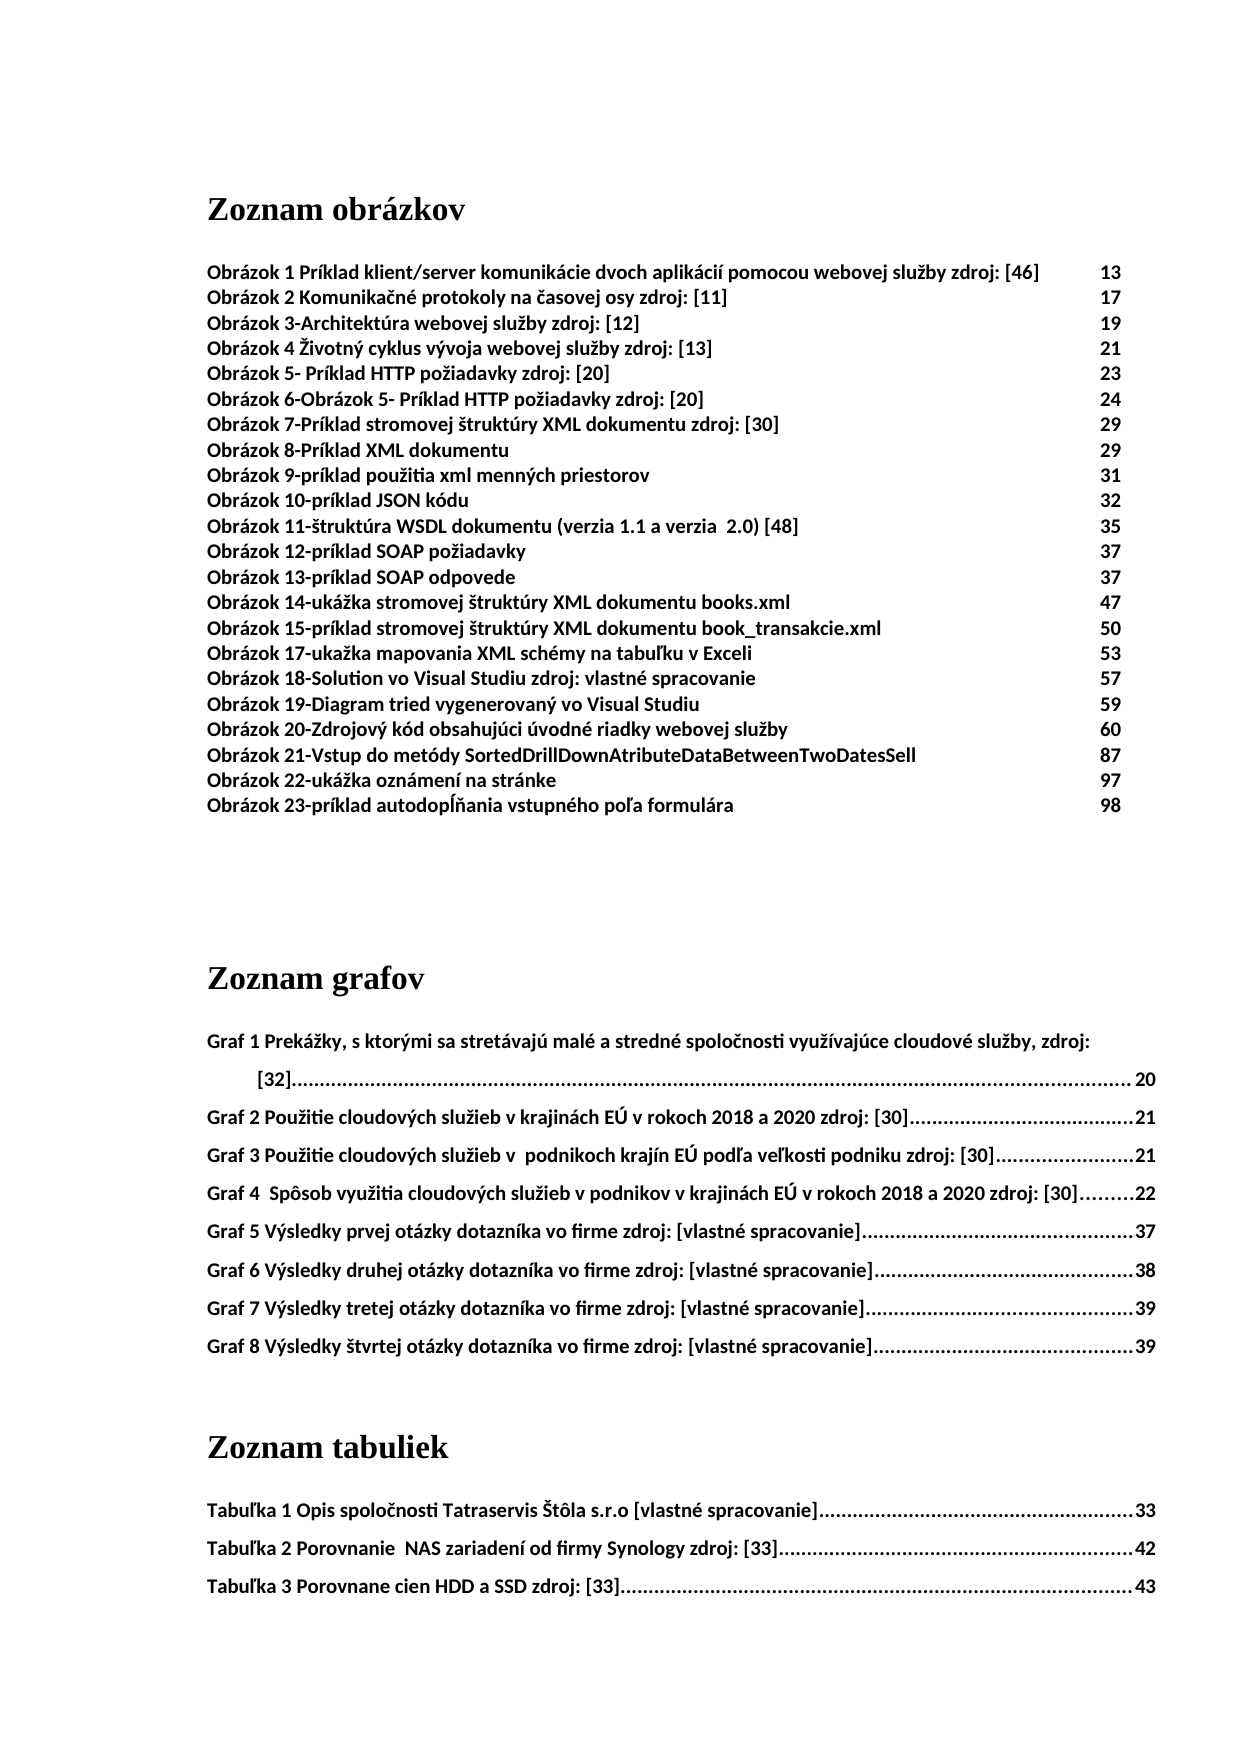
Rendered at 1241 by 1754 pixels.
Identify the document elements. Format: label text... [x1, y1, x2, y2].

text Zoznam grafov [207, 958, 1122, 996]
text Obrázok 22-ukážka oznámení na stránke 97 [207, 767, 1122, 793]
text Graf 1 Prekážky, s ktorými sa stretávajú malé a stredné spoločnosti využívajúce cloudové služby, zdroj: [32] 20 [207, 1028, 1122, 1092]
text Obrázok 9-príklad použitia xml menných priestorov 31 [207, 462, 1122, 488]
text Graf 6 Výsledky druhej otázky dotazníka vo firme zdroj: [vlastné spracovanie] 38 [207, 1257, 1122, 1282]
text Obrázok 6-Obrázok 5- Príklad HTTP požiadavky zdroj: [20] 24 [207, 386, 1122, 411]
text Graf 4 Spôsob využitia cloudových služieb v podnikov v krajinách EÚ v rokoch 2018 a 2020 zdroj: [30] 22 [207, 1181, 1122, 1206]
text Obrázok 14-ukážka stromovej štruktúry XML dokumentu books.xml 47 [207, 589, 1122, 615]
text Obrázok 21-Vstup do metódy SortedDrillDownAtributeDataBetweenTwoDatesSell 87 [207, 742, 1122, 767]
text Obrázok 20-Zdrojový kód obsahujúci úvodné riadky webovej služby 60 [207, 716, 1122, 742]
text Obrázok 12-príklad SOAP požiadavky 37 [207, 538, 1122, 564]
text Obrázok 18-Solution vo Visual Studiu zdroj: vlastné spracovanie 57 [207, 666, 1122, 691]
text Graf 3 Použitie cloudových služieb v podnikoch krajín EÚ podľa veľkosti podniku zdroj: [30] 21 [207, 1142, 1122, 1168]
text Obrázok 7-Príklad stromovej štruktúry XML dokumentu zdroj: [30] 29 [207, 411, 1122, 437]
text Obrázok 19-Diagram tried vygenerovaný vo Visual Studiu 59 [207, 691, 1122, 716]
text Obrázok 10-príklad JSON kódu 32 [207, 488, 1122, 513]
text Obrázok 1 Príklad klient/server komunikácie dvoch aplikácií pomocou webovej služby zdroj: [46] 13 [207, 259, 1122, 284]
text Graf 5 Výsledky prvej otázky dotazníka vo firme zdroj: [vlastné spracovanie] 37 [207, 1219, 1122, 1244]
text Obrázok 5- Príklad HTTP požiadavky zdroj: [20] 23 [207, 361, 1122, 386]
text Obrázok 11-štruktúra WSDL dokumentu (verzia 1.1 a verzia 2.0) [48] 35 [207, 513, 1122, 538]
text Obrázok 13-príklad SOAP odpovede 37 [207, 564, 1122, 589]
text Tabuľka 2 Porovnanie NAS zariadení od firmy Synology zdroj: [33] 42 [207, 1535, 1122, 1560]
text Graf 2 Použitie cloudových služieb v krajinách EÚ v rokoch 2018 a 2020 zdroj: [30] 21 [207, 1104, 1122, 1130]
text Tabuľka 3 Porovnane cien HDD a SSD zdroj: [33] 43 [207, 1573, 1122, 1598]
text Tabuľka 1 Opis spoločnosti Tatraservis Štôla s.r.o [vlastné spracovanie] 33 [207, 1497, 1122, 1522]
text Zoznam tabuliek [207, 1427, 1122, 1465]
text Graf 7 Výsledky tretej otázky dotazníka vo firme zdroj: [vlastné spracovanie] 39 [207, 1295, 1122, 1320]
text Obrázok 8-Príklad XML dokumentu 29 [207, 437, 1122, 462]
text Obrázok 3-Architektúra webovej služby zdroj: [12] 19 [207, 310, 1122, 335]
text Obrázok 4 Životný cyklus vývoja webovej služby zdroj: [13] 21 [207, 335, 1122, 361]
text Obrázok 23-príklad autodopĺňania vstupného poľa formulára 98 [207, 793, 1122, 818]
text Zoznam obrázkov [207, 189, 1122, 227]
text Obrázok 2 Komunikačné protokoly na časovej osy zdroj: [11] 17 [207, 284, 1122, 310]
text Obrázok 15-príklad stromovej štruktúry XML dokumentu book_transakcie.xml 50 [207, 615, 1122, 640]
text Graf 8 Výsledky štvrtej otázky dotazníka vo firme zdroj: [vlastné spracovanie] 39 [207, 1333, 1122, 1358]
text Obrázok 17-ukažka mapovania XML schémy na tabuľku v Exceli 53 [207, 640, 1122, 666]
